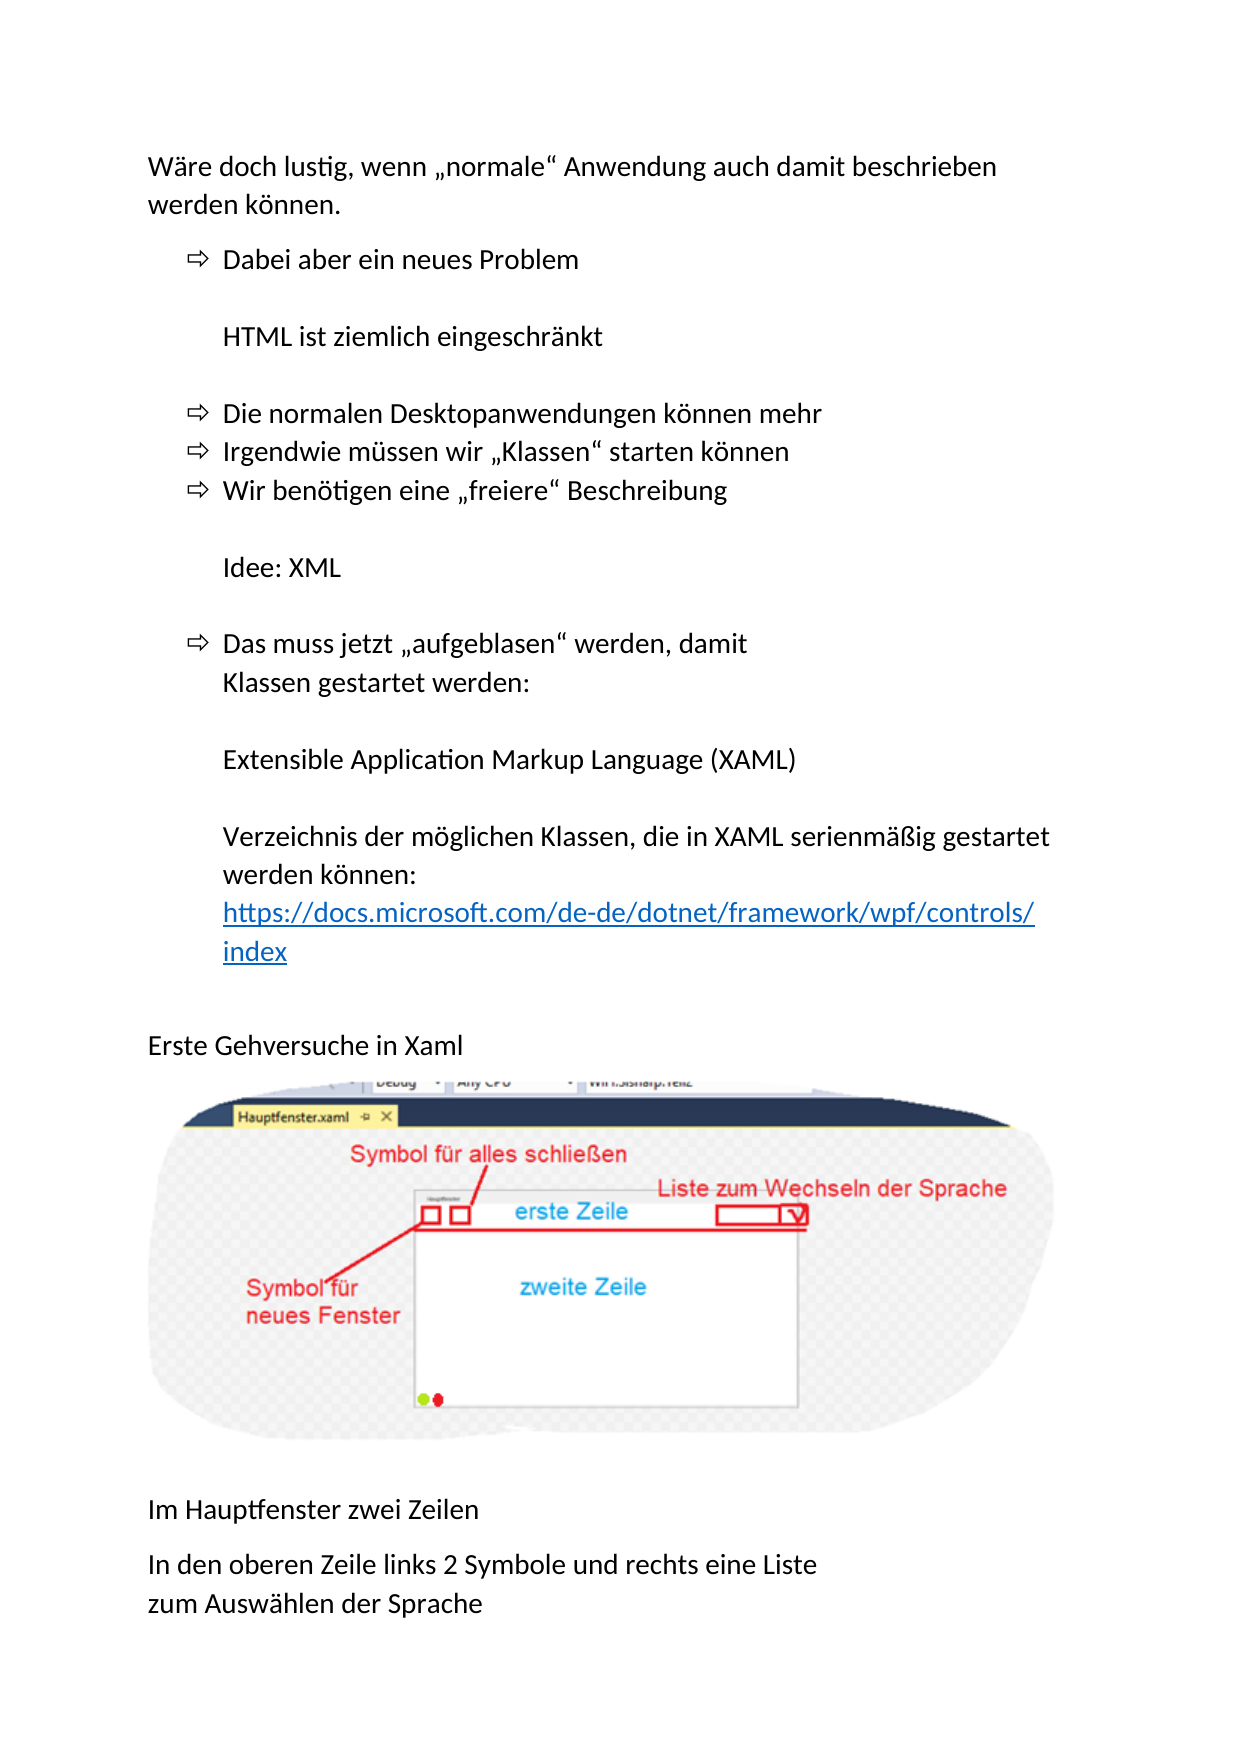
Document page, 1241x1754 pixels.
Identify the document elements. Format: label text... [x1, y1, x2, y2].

list Wir benötigen eine „freiere“ Beschreibung Idee: XML [185, 472, 1093, 623]
text Wäre doch lustig, wenn „normale“ Anwendung auch damit beschrieben werden können. [148, 148, 1093, 222]
text Im Hauptfenster zwei Zeilen [148, 1491, 1093, 1527]
list https://docs.microsoft.com/de-de/dotnet/framework/wpf/controls/index [223, 894, 1093, 969]
text In den oberen Zeile links 2 Symbole und rechts eine Liste zum Auswählen der Sprache [148, 1546, 1093, 1620]
list Dabei aber ein neues Problem HTML ist ziemlich eingeschränkt [185, 241, 1093, 392]
list Verzeichnis der möglichen Klassen, die in XAML serienmäßig gestartet werden können: [223, 818, 1093, 892]
text Erste Gehversuche in Xaml [148, 1027, 1093, 1062]
picture [147, 1081, 1092, 1472]
list Irgendwie müssen wir „Klassen“ starten können [185, 433, 1093, 469]
list Extensible Application Markup Language (XAML) [223, 741, 1093, 776]
list Die normalen Desktopanwendungen können mehr [185, 395, 1093, 431]
list Das muss jetzt „aufgeblasen“ werden, damit Klassen gestartet werden: [185, 626, 1093, 738]
